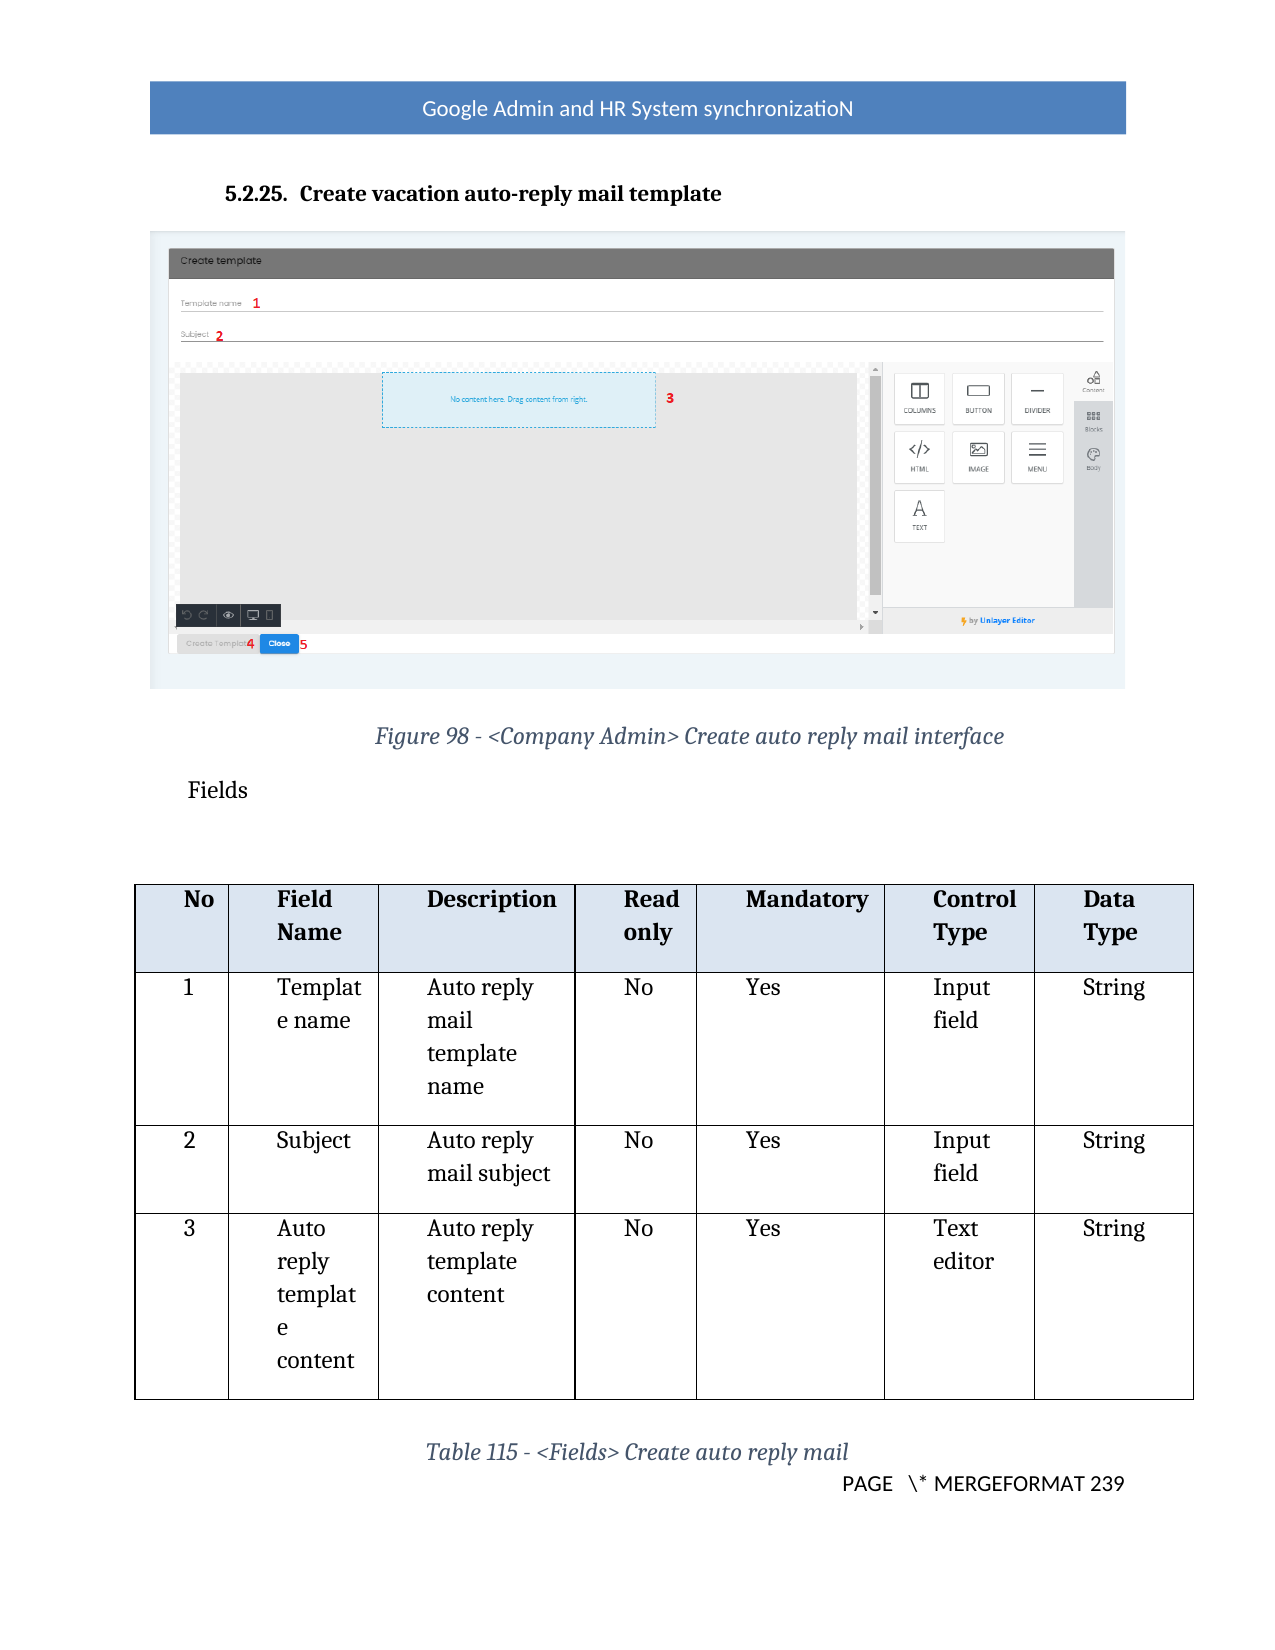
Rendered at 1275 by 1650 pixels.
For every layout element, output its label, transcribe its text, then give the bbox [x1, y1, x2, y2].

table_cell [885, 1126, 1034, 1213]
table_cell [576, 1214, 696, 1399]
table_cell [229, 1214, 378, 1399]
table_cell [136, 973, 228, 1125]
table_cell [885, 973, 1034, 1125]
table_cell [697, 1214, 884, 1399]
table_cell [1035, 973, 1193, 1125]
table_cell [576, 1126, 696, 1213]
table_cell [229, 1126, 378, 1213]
text Figure 98 - <Company Admin> Create auto reply mail interface [307, 722, 1125, 751]
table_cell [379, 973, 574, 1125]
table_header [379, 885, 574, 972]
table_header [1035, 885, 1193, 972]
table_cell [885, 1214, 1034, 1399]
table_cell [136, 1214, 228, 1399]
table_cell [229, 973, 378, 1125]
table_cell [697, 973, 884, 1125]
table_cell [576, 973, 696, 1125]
picture [150, 231, 1125, 689]
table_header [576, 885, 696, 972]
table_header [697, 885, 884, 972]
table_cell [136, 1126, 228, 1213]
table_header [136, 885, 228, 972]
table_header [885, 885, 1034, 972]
text Table 115 - <Fields> Create auto reply mail [150, 1400, 1125, 1466]
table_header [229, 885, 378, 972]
subtitle Create vacation auto-reply mail template [225, 181, 1125, 207]
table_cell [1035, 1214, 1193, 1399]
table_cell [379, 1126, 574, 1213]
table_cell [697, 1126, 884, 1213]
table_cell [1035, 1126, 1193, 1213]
text Fields [187, 776, 1125, 805]
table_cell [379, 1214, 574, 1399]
